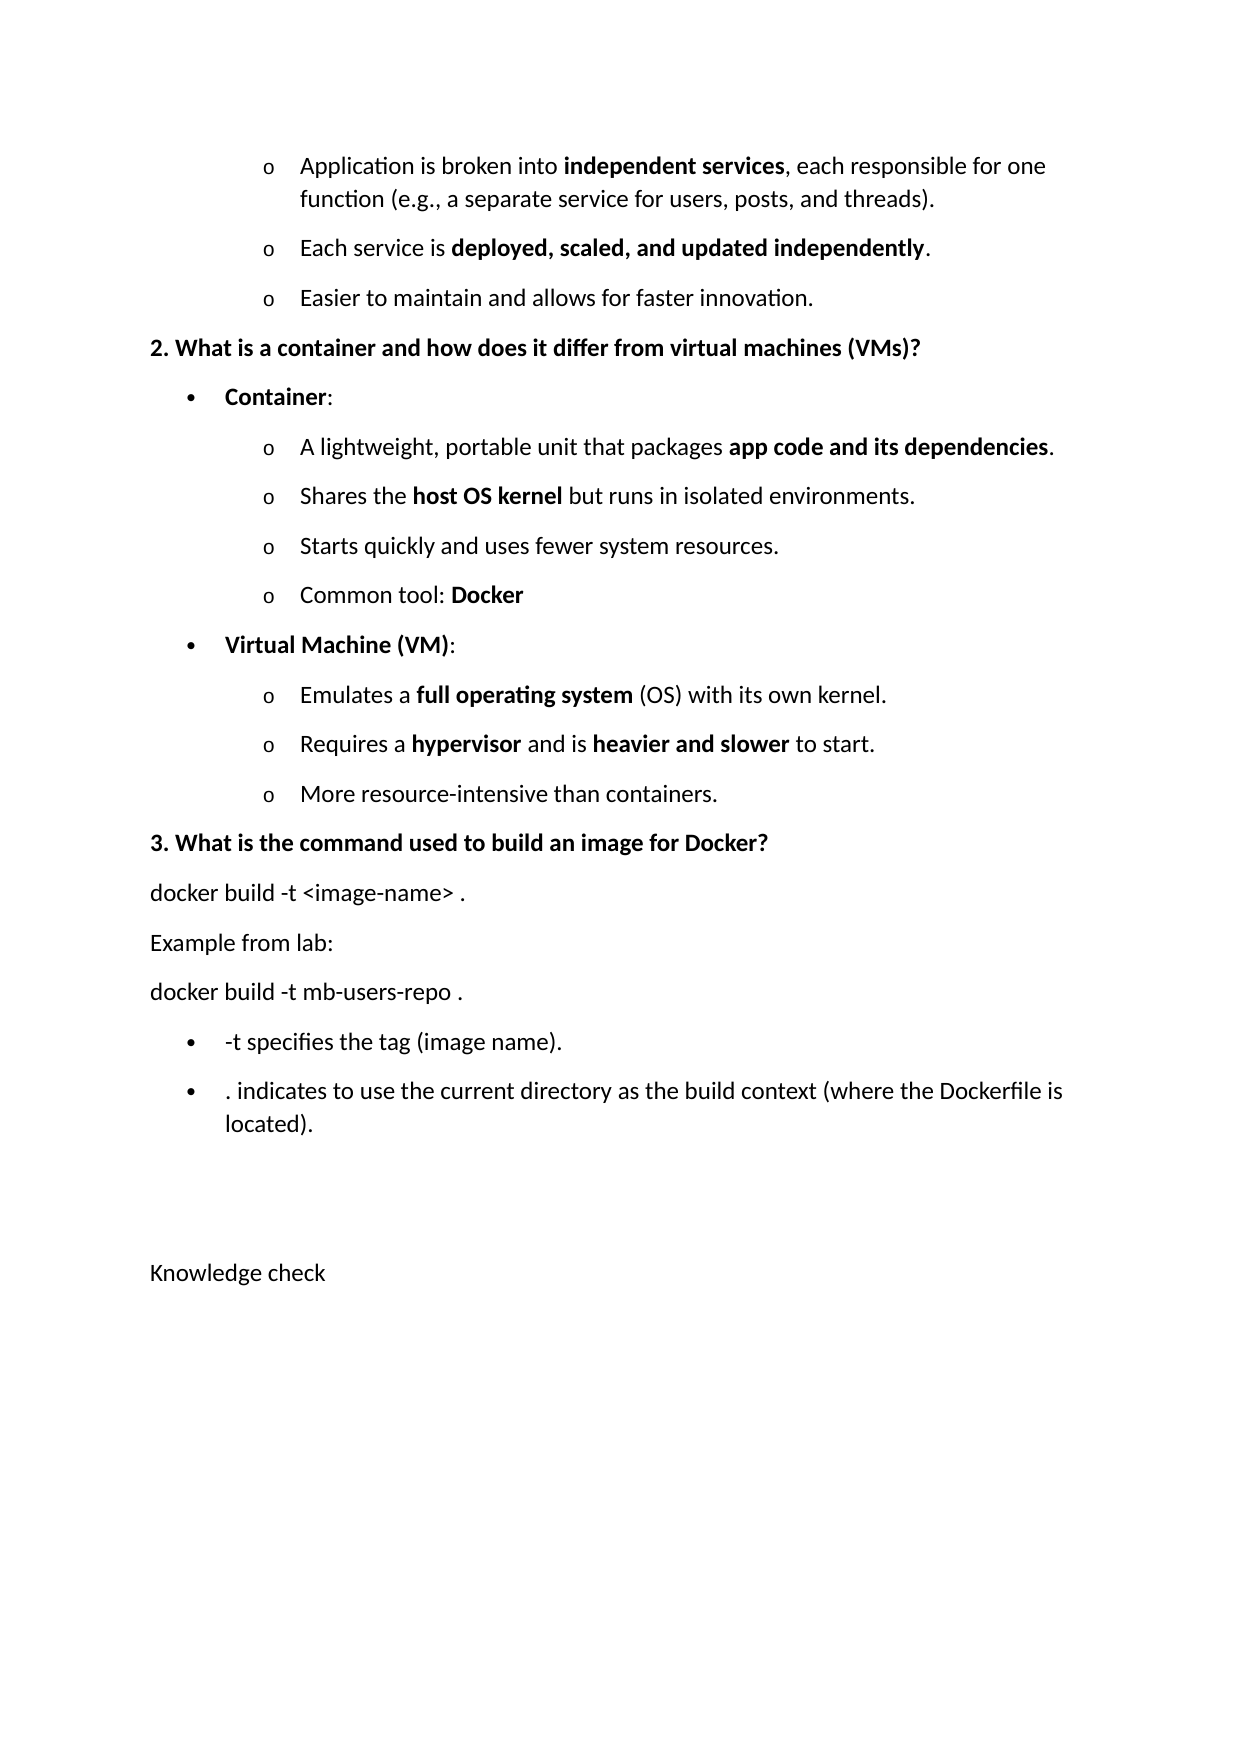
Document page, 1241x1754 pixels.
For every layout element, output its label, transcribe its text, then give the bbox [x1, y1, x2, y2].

list Easier to maintain and allows for faster innovation. [262, 282, 1090, 313]
list A lightweight, portable unit that packages app code and its dependencies. [262, 431, 1090, 461]
list Emulates a full operating system (OS) with its own kernel. [262, 679, 1090, 709]
list Common tool: Docker [262, 579, 1090, 610]
list Each service is deployed, scaled, and updated independently. [262, 232, 1090, 263]
text Knowledge check [150, 1257, 1090, 1288]
list Shares the host OS kernel but runs in isolated environments. [262, 480, 1090, 511]
list . indicates to use the current directory as the build context (where the Dockerfile is located). [187, 1075, 1090, 1139]
text Example from lab: [150, 927, 1090, 957]
list Application is broken into independent services, each responsible for one function (e.g., a separate service for users, posts, and threads). [262, 150, 1090, 213]
list Starts quickly and uses fewer system resources. [262, 530, 1090, 561]
text docker build -t mb-users-repo . [150, 976, 1090, 1007]
list Requires a hypervisor and is heavier and slower to start. [262, 728, 1090, 759]
list Virtual Machine (VM): [187, 629, 1090, 660]
text 3. What is the command used to build an image for Docker? [150, 827, 1090, 858]
text 2. What is a container and how does it differ from virtual machines (VMs)? [150, 332, 1090, 362]
list Container: [187, 381, 1090, 412]
list More resource-intensive than containers. [262, 778, 1090, 808]
text docker build -t <image-name> . [150, 877, 1090, 908]
list -t specifies the tag (image name). [187, 1026, 1090, 1056]
